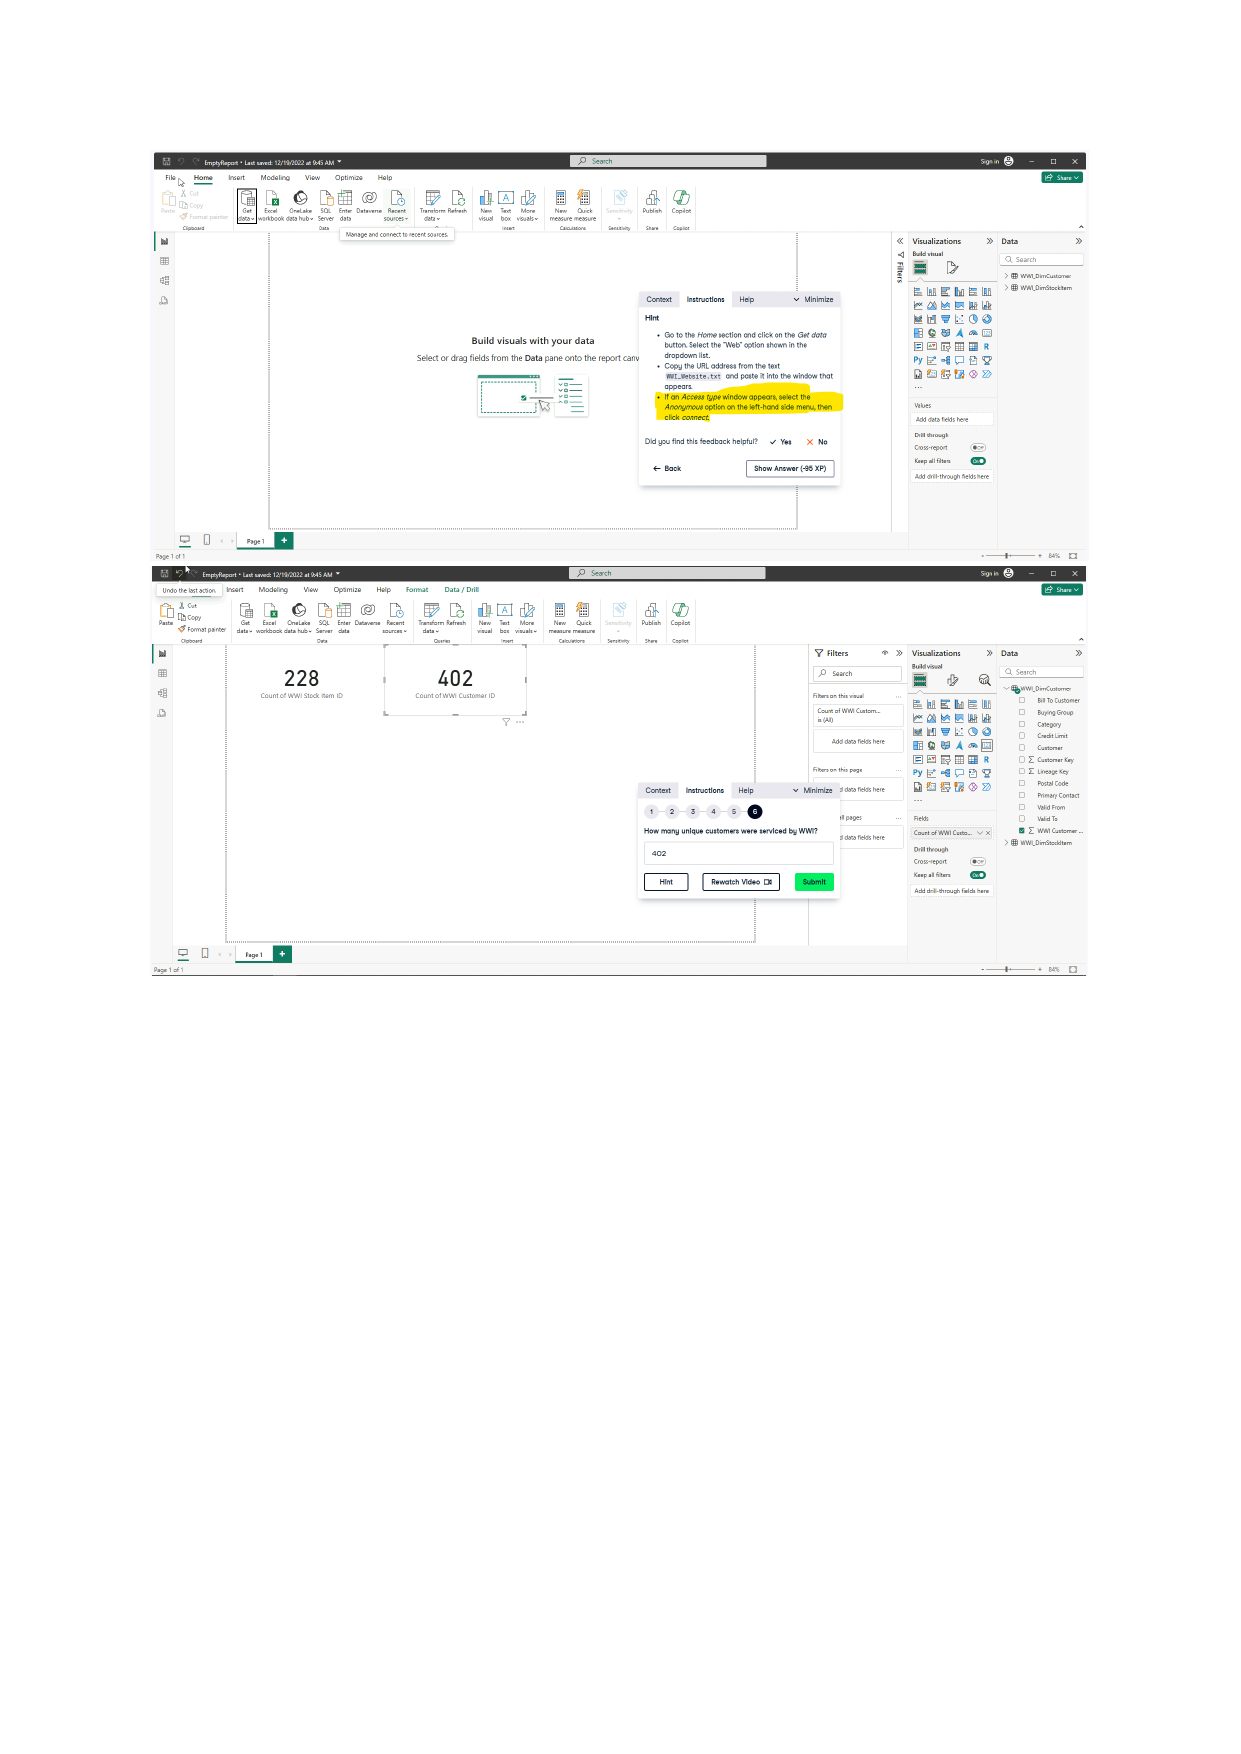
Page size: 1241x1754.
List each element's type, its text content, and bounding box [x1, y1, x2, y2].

picture [150, 566, 1088, 976]
picture [150, 150, 1090, 561]
